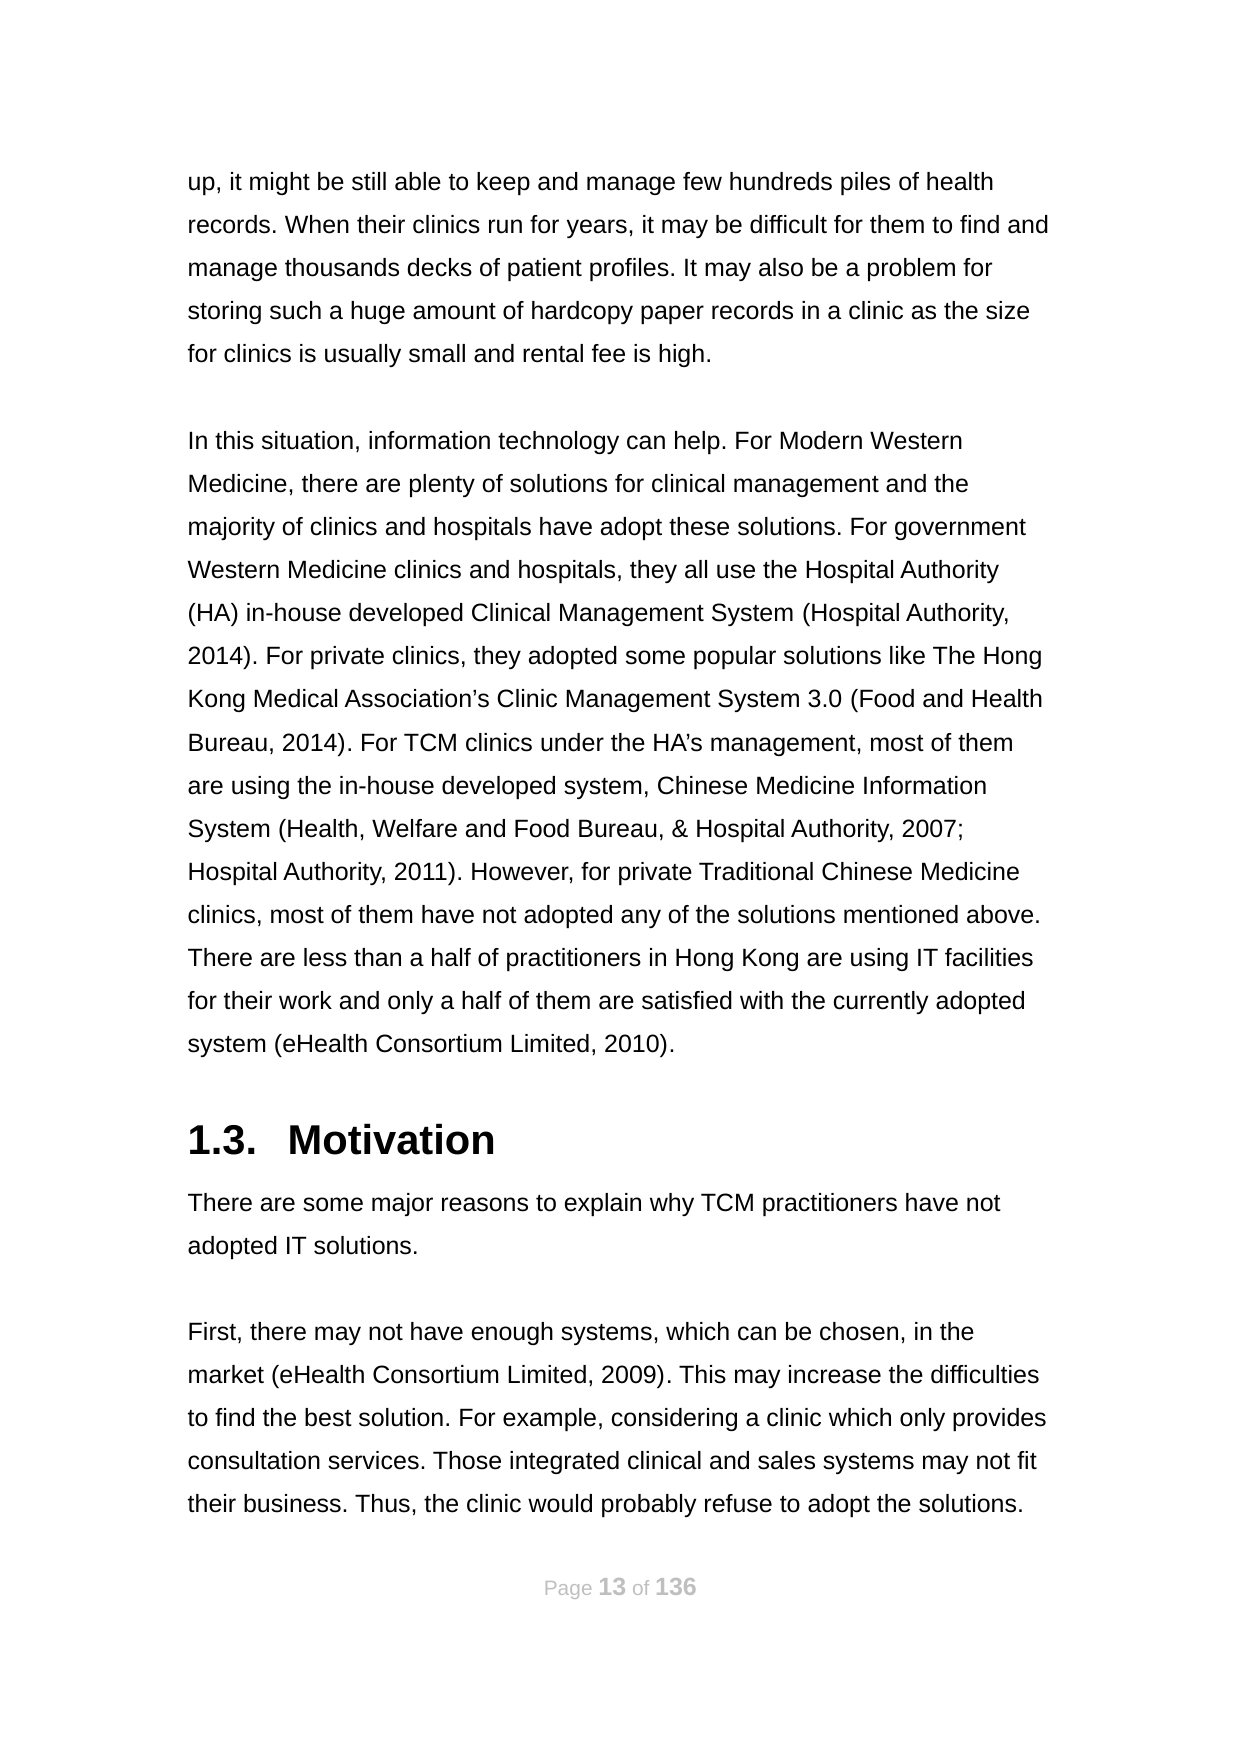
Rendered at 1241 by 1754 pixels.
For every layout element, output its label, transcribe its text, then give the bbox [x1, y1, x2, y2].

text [187, 167, 1053, 368]
text First, there may not have enough systems, which can be chosen, in the market . This may increase the difficulties to find the best solution. For example, considering a clinic which only provides consultation services. Those integrated clinical and sales systems may not fit their business. Thus, the clinic would probably refuse to adopt the solutions. [187, 1317, 1053, 1518]
text In this situation, information technology can help. For Modern Western Medicine, there are plenty of solutions for clinical management and the majority of clinics and hospitals have adopt these solutions. For government Western Medicine clinics and hospitals, they all use the Hospital Authority (HA) in-house developed Clinical Management System . For private clinics, they adopted some popular solutions like The Hong Kong Medical Association’s Clinic Management System 3.0 . For TCM clinics under the HA’s management, most of them are using the in-house developed system, Chinese Medicine Information System . However, for private Traditional Chinese Medicine clinics, most of them have not adopted any of the solutions mentioned above. There are less than a half of practitioners in Hong Kong are using IT facilities for their work and only a half of them are satisfied with the currently adopted system . [187, 426, 1053, 1058]
subtitle Motivation [187, 1116, 1053, 1164]
text There are some major reasons to explain why TCM practitioners have not adopted IT solutions. [187, 1188, 1053, 1259]
